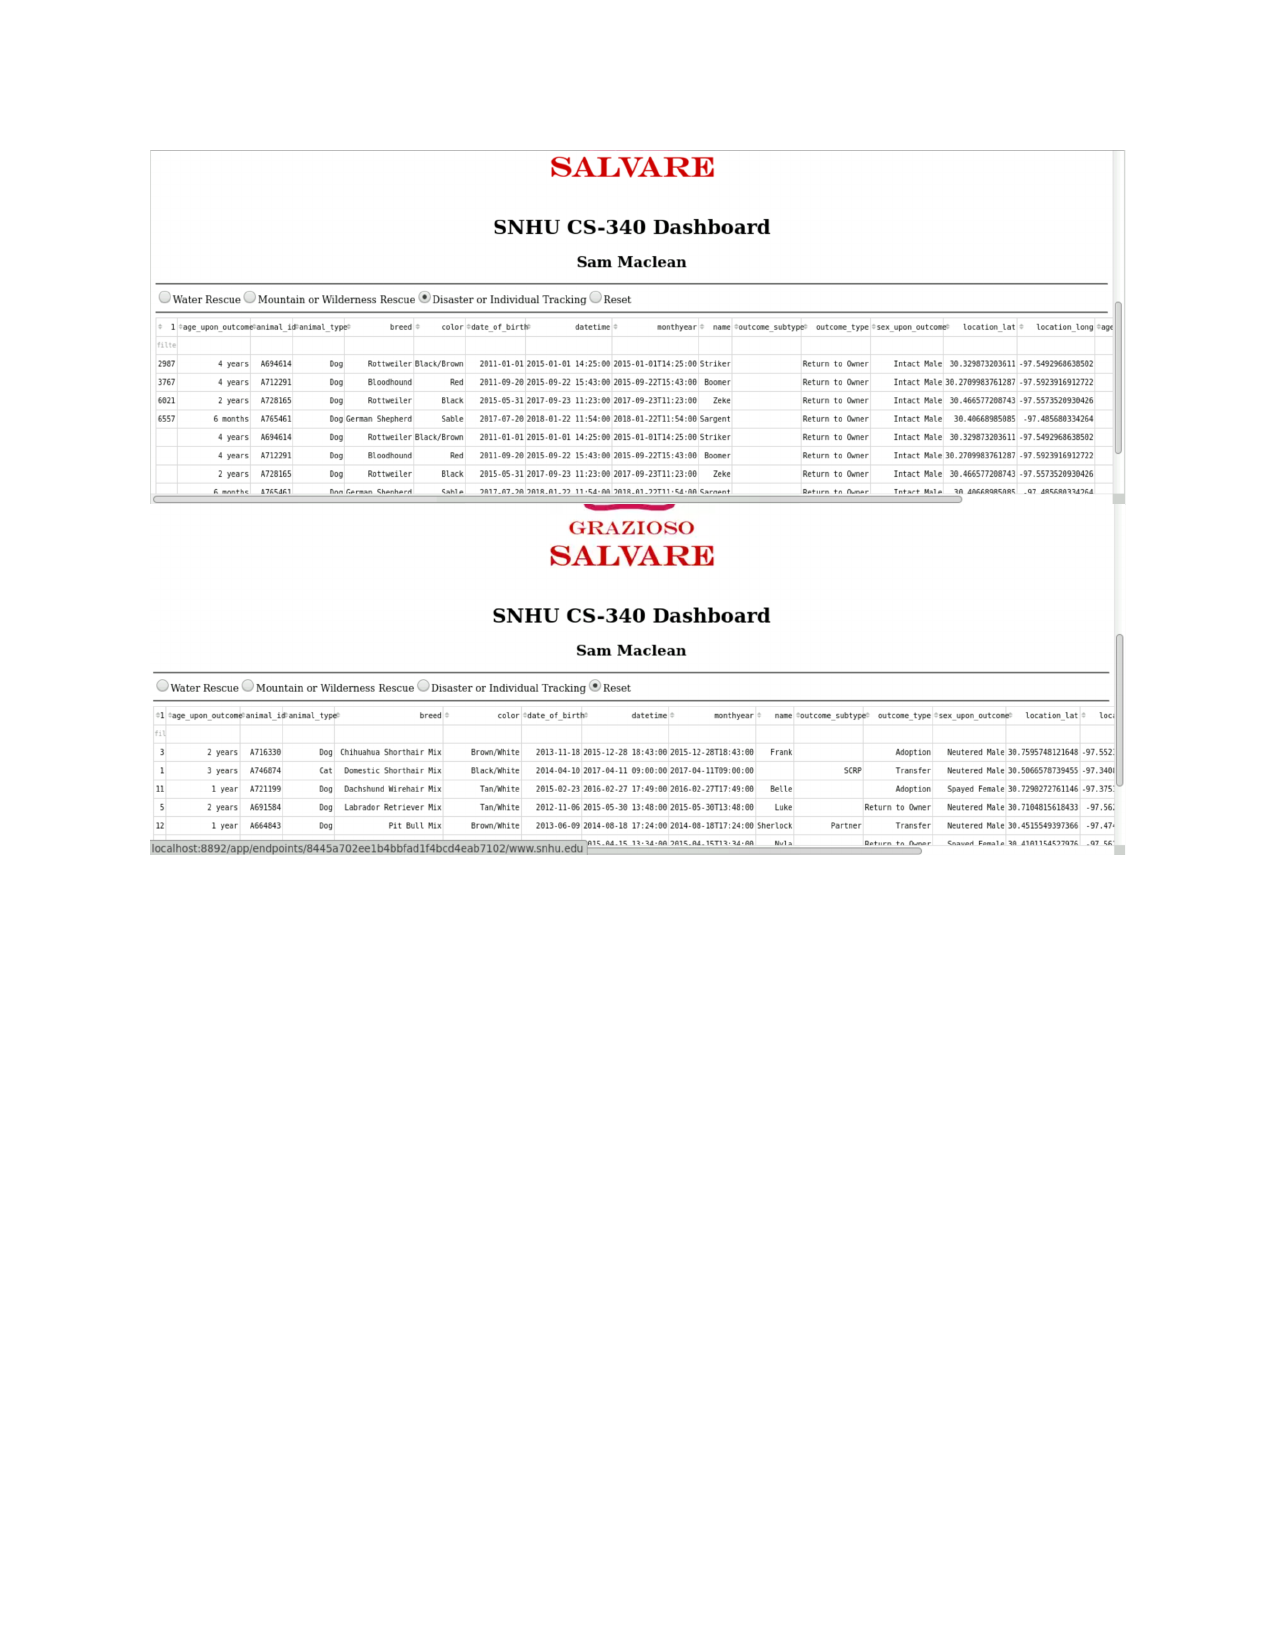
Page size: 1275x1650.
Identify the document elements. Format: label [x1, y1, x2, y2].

picture [150, 150, 1125, 855]
